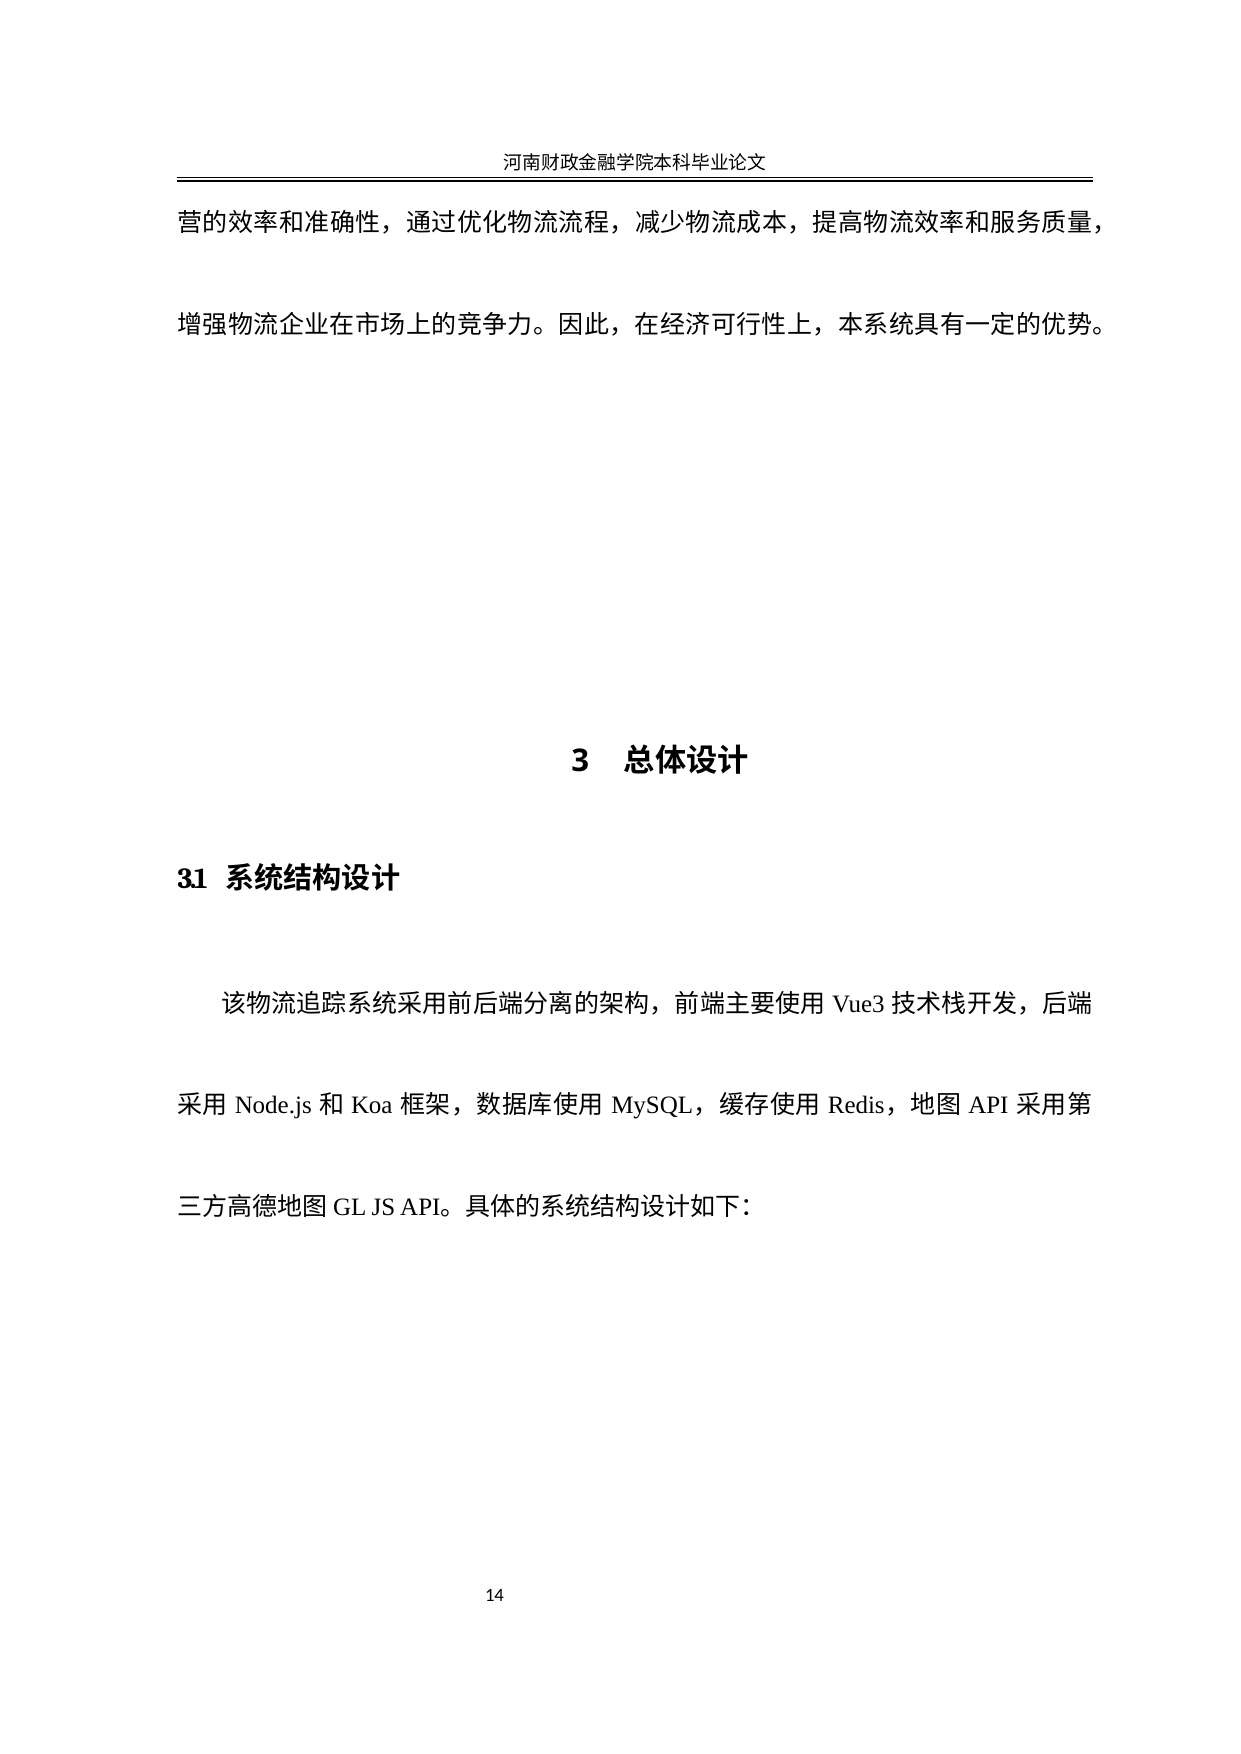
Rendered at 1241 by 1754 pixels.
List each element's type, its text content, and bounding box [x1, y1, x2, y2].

list 总体设计 [227, 724, 1093, 792]
subtitle 系统结构设计 [177, 841, 1093, 909]
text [177, 186, 1093, 407]
list 该物流追踪系统采用前后端分离的架构，前端主要使用 Vue3 技术栈开发，后端采用 Node.js 和 Koa 框架，数据库使用 MySQL，缓存使用 Redis，地图 API 采用第三方高德地图 GL JS API。具体的系统结构设计如下： [177, 967, 1093, 1239]
